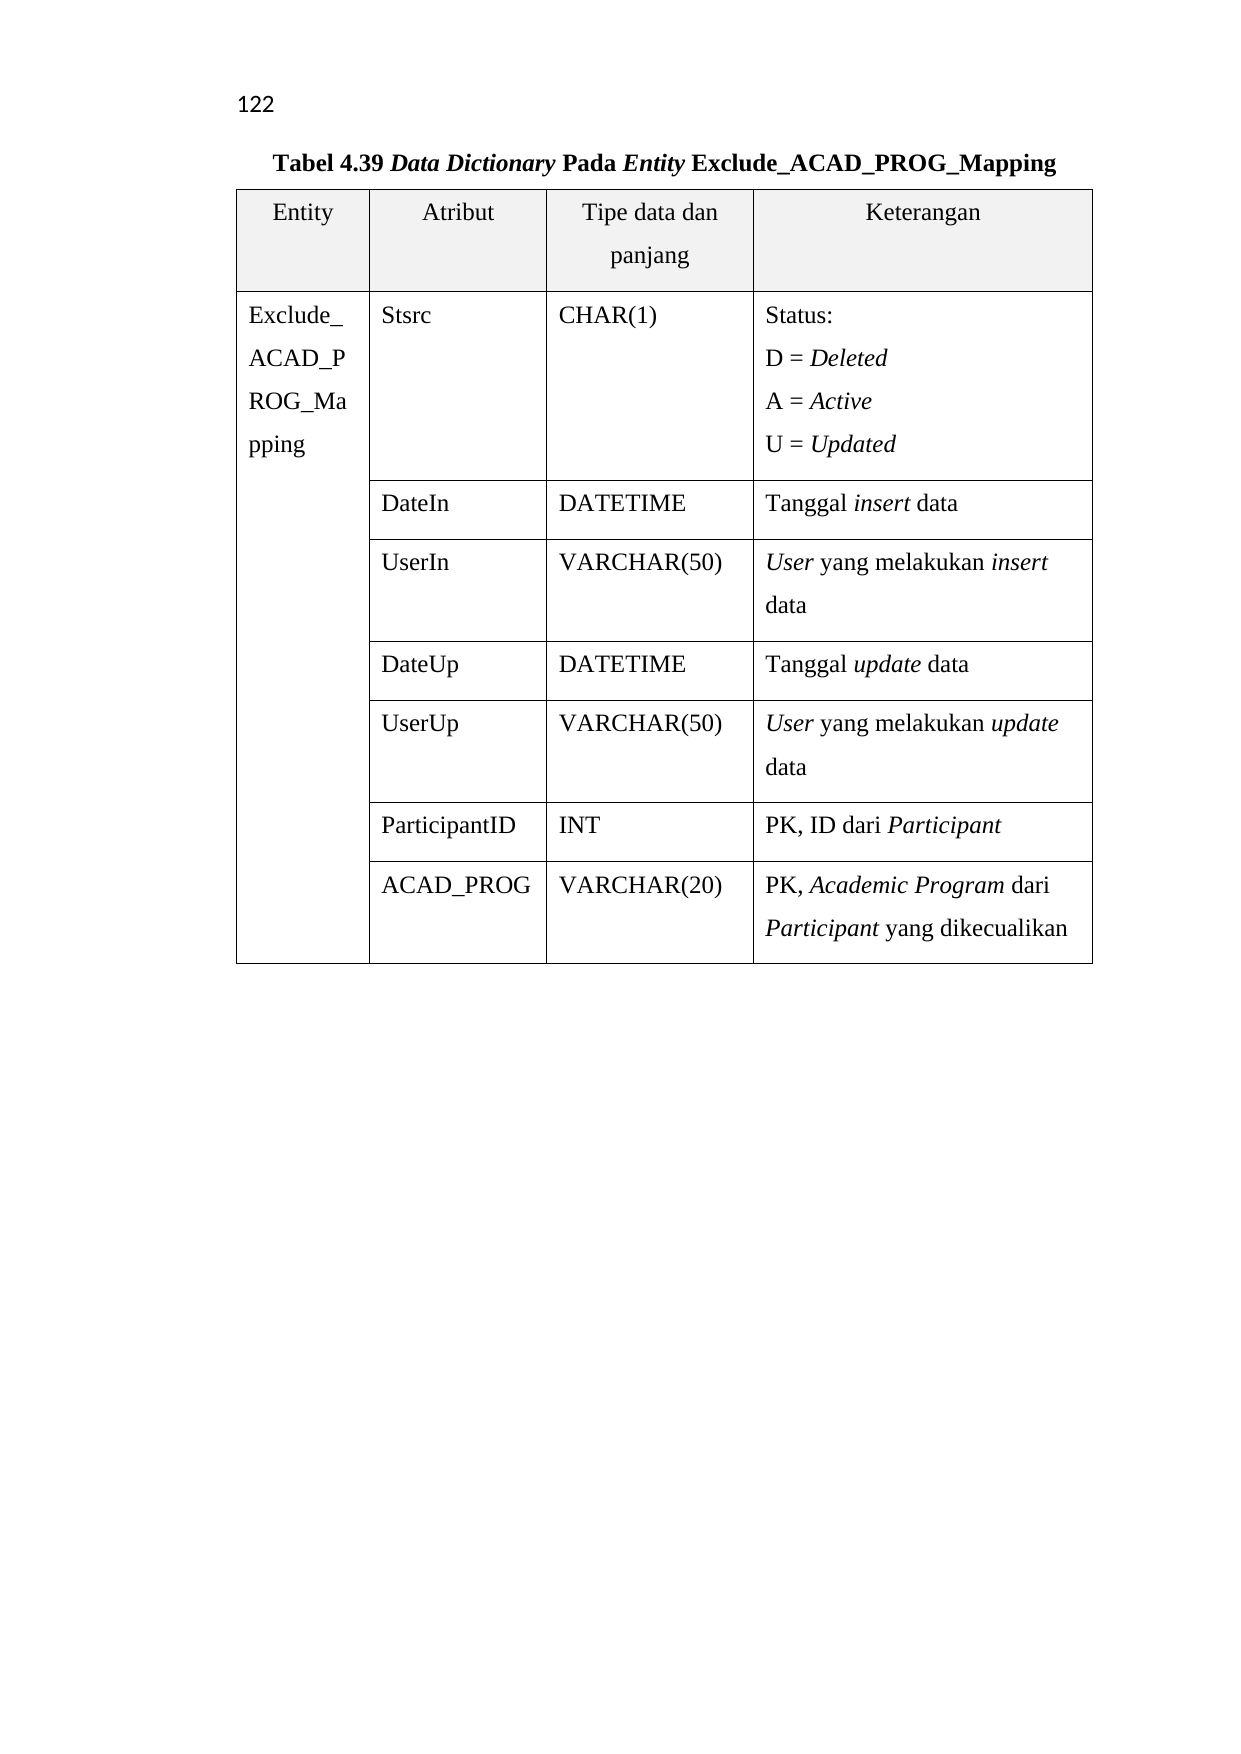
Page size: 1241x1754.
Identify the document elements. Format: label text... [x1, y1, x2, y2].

table_cell UserUp [370, 701, 546, 802]
table_cell DateIn [370, 481, 546, 539]
table_cell PK, ID dari Participant [754, 803, 1092, 861]
table_cell DATETIME [547, 481, 753, 539]
table_cell VARCHAR(50) [547, 701, 753, 802]
table_cell ACAD_PROG [370, 862, 546, 963]
table_cell PK, Academic Program dari Participant yang dikecualikan [754, 862, 1092, 963]
text Tabel 4.39 Data Dictionary Pada Entity Exclude_ACAD_PROG_Mapping [236, 148, 1092, 176]
table_cell Tanggal insert data [754, 481, 1092, 539]
table_header Atribut [370, 190, 546, 291]
table_cell DATETIME [547, 642, 753, 700]
table_cell Status: D = Deleted A = Active U = Updated [754, 292, 1092, 479]
table_cell INT [547, 803, 753, 861]
table_cell DateUp [370, 642, 546, 700]
table_header Tipe data dan panjang [547, 190, 753, 291]
table_cell CHAR(1) [547, 292, 753, 479]
table_cell Stsrc [370, 292, 546, 479]
table_cell VARCHAR(20) [547, 862, 753, 963]
table_cell User yang melakukan insert data [754, 540, 1092, 641]
table_cell ParticipantID [370, 803, 546, 861]
table_cell Exclude_ACAD_PROG_Mapping [237, 292, 369, 963]
table_header Entity [237, 190, 369, 291]
table_cell UserIn [370, 540, 546, 641]
table_cell User yang melakukan update data [754, 701, 1092, 802]
table_header Keterangan [754, 190, 1092, 291]
table_cell VARCHAR(50) [547, 540, 753, 641]
table_cell Tanggal update data [754, 642, 1092, 700]
